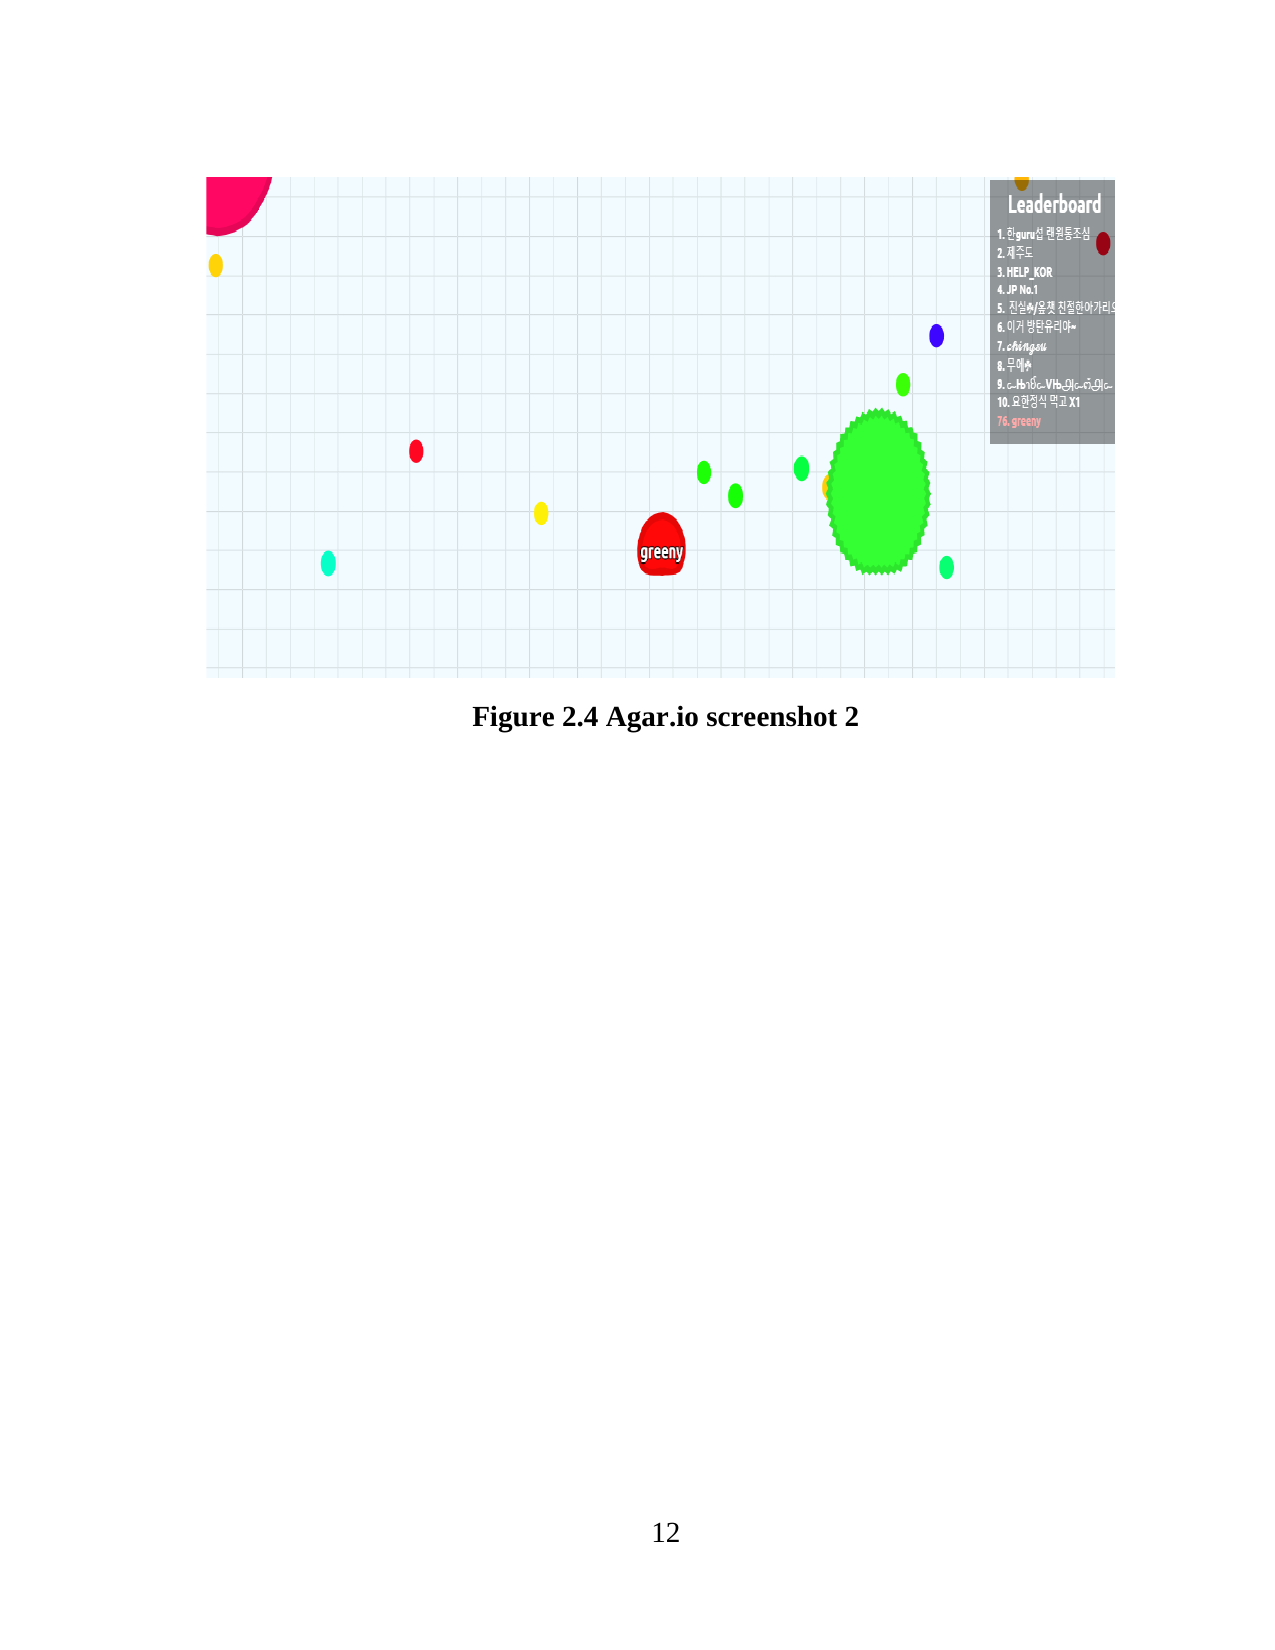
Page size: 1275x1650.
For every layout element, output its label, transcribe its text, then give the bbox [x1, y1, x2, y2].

text Figure 2.4 Agar.io screenshot 2 [206, 699, 1125, 733]
picture [206, 177, 1115, 678]
